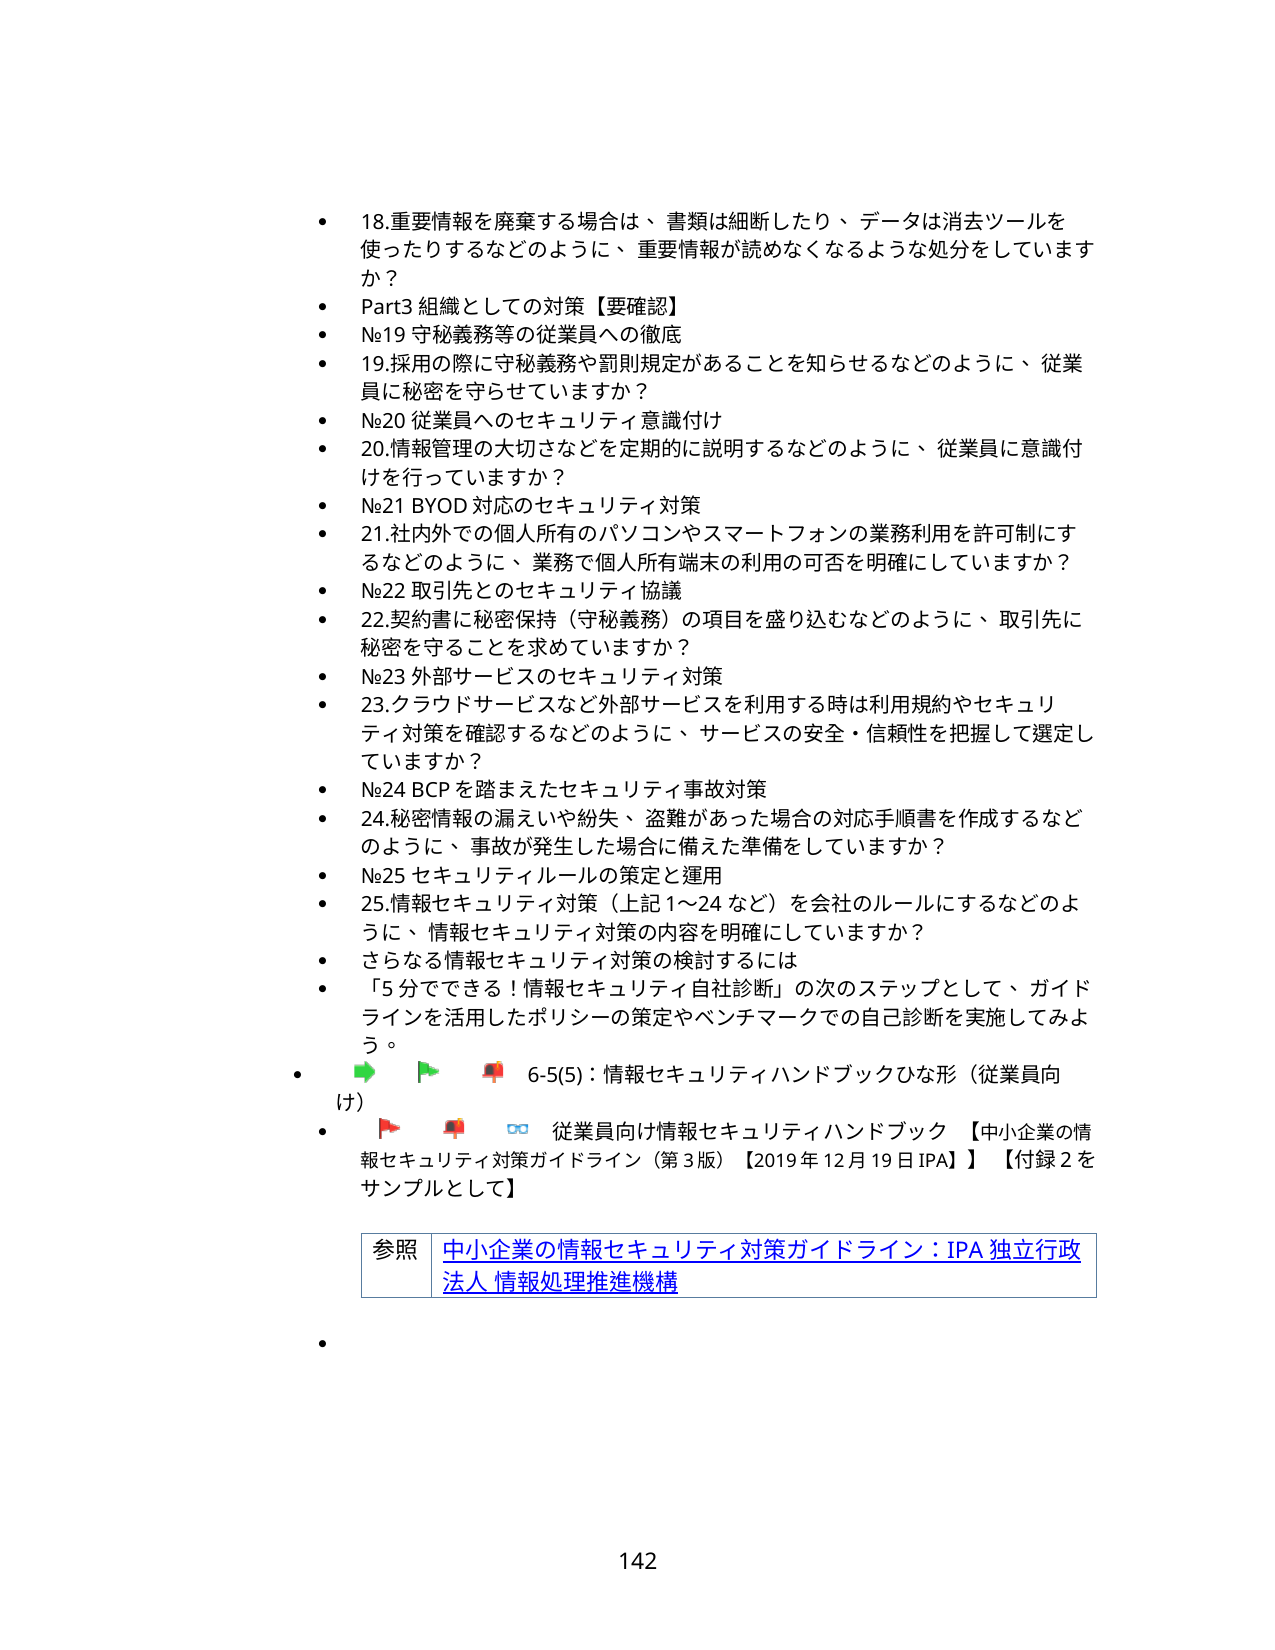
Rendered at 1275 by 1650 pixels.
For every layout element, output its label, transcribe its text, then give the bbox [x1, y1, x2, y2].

list 22.契約書に秘密保持（守秘義務）の項目を盛り込むなどのように、 取引先に秘密を守ることを求めていますか？ [319, 605, 1098, 662]
table_header 参照 [362, 1234, 431, 1297]
list 24.秘密情報の漏えいや紛失、 盗難があった場合の対応手順書を作成するなどのように、 事故が発生した場合に備えた準備をしていますか？ [319, 804, 1098, 861]
list 21.社内外での個人所有のパソコンやスマートフォンの業務利用を許可制にするなどのように、 業務で個人所有端末の利用の可否を明確にしていますか？ [319, 519, 1098, 576]
list 6-5(5)：情報セキュリティハンドブックひな形（従業員向け） [294, 1060, 1098, 1117]
list №22 取引先とのセキュリティ協議 [319, 576, 1098, 605]
list 25.情報セキュリティ対策（上記1～24 など）を会社のルールにするなどのように、 情報セキュリティ対策の内容を明確にしていますか？ [319, 889, 1098, 946]
list №24 BCPを踏まえたセキュリティ事故対策 [319, 776, 1098, 804]
picture [418, 1061, 440, 1083]
list 「5 分でできる！情報セキュリティ自社診断」の次のステップとして、 ガイドラインを活用したポリシーの策定やベンチマークでの自己診断を実施してみよう。 [319, 974, 1098, 1060]
list 20.情報管理の大切さなどを定期的に説明するなどのように、 従業員に意識付けを行っていますか？ [319, 434, 1098, 491]
list №23 外部サービスのセキュリティ対策 [319, 662, 1098, 690]
list Part3 組織としての対策【要確認】 [319, 292, 1098, 321]
list 18.重要情報を廃棄する場合は、 書類は細断したり、 データは消去ツールを使ったりするなどのように、 重要情報が読めなくなるような処分をしていますか？ [319, 207, 1098, 292]
list №19 守秘義務等の従業員への徹底 [319, 321, 1098, 349]
list №20 従業員へのセキュリティ意識付け [319, 406, 1098, 434]
list 19.採用の際に守秘義務や罰則規定があることを知らせるなどのように、 従業員に秘密を守らせていますか？ [319, 349, 1098, 406]
list さらなる情報セキュリティ対策の検討するには [319, 946, 1098, 974]
picture [379, 1118, 401, 1139]
list 23.クラウドサービスなど外部サービスを利用する時は利用規約やセキュリティ対策を確認するなどのように、 サービスの安全・信頼性を把握して選定していますか？ [319, 690, 1098, 776]
list №25 セキュリティルールの策定と運用 [319, 861, 1098, 889]
table_header 中小企業の情報セキュリティ対策ガイドライン：IPA 独立行政法人 情報処理推進機構 [432, 1234, 1096, 1297]
list №21 BYOD対応のセキュリティ対策 [319, 491, 1098, 519]
list 従業員向け情報セキュリティハンドブック 【中小企業の情報セキュリティ対策ガイドライン（第3版）【2019年12月19日IPA】】 【付録2をサンプルとして】 [319, 1117, 1098, 1202]
picture [443, 1118, 465, 1139]
picture [354, 1061, 376, 1083]
picture [507, 1118, 529, 1139]
picture [482, 1061, 504, 1083]
